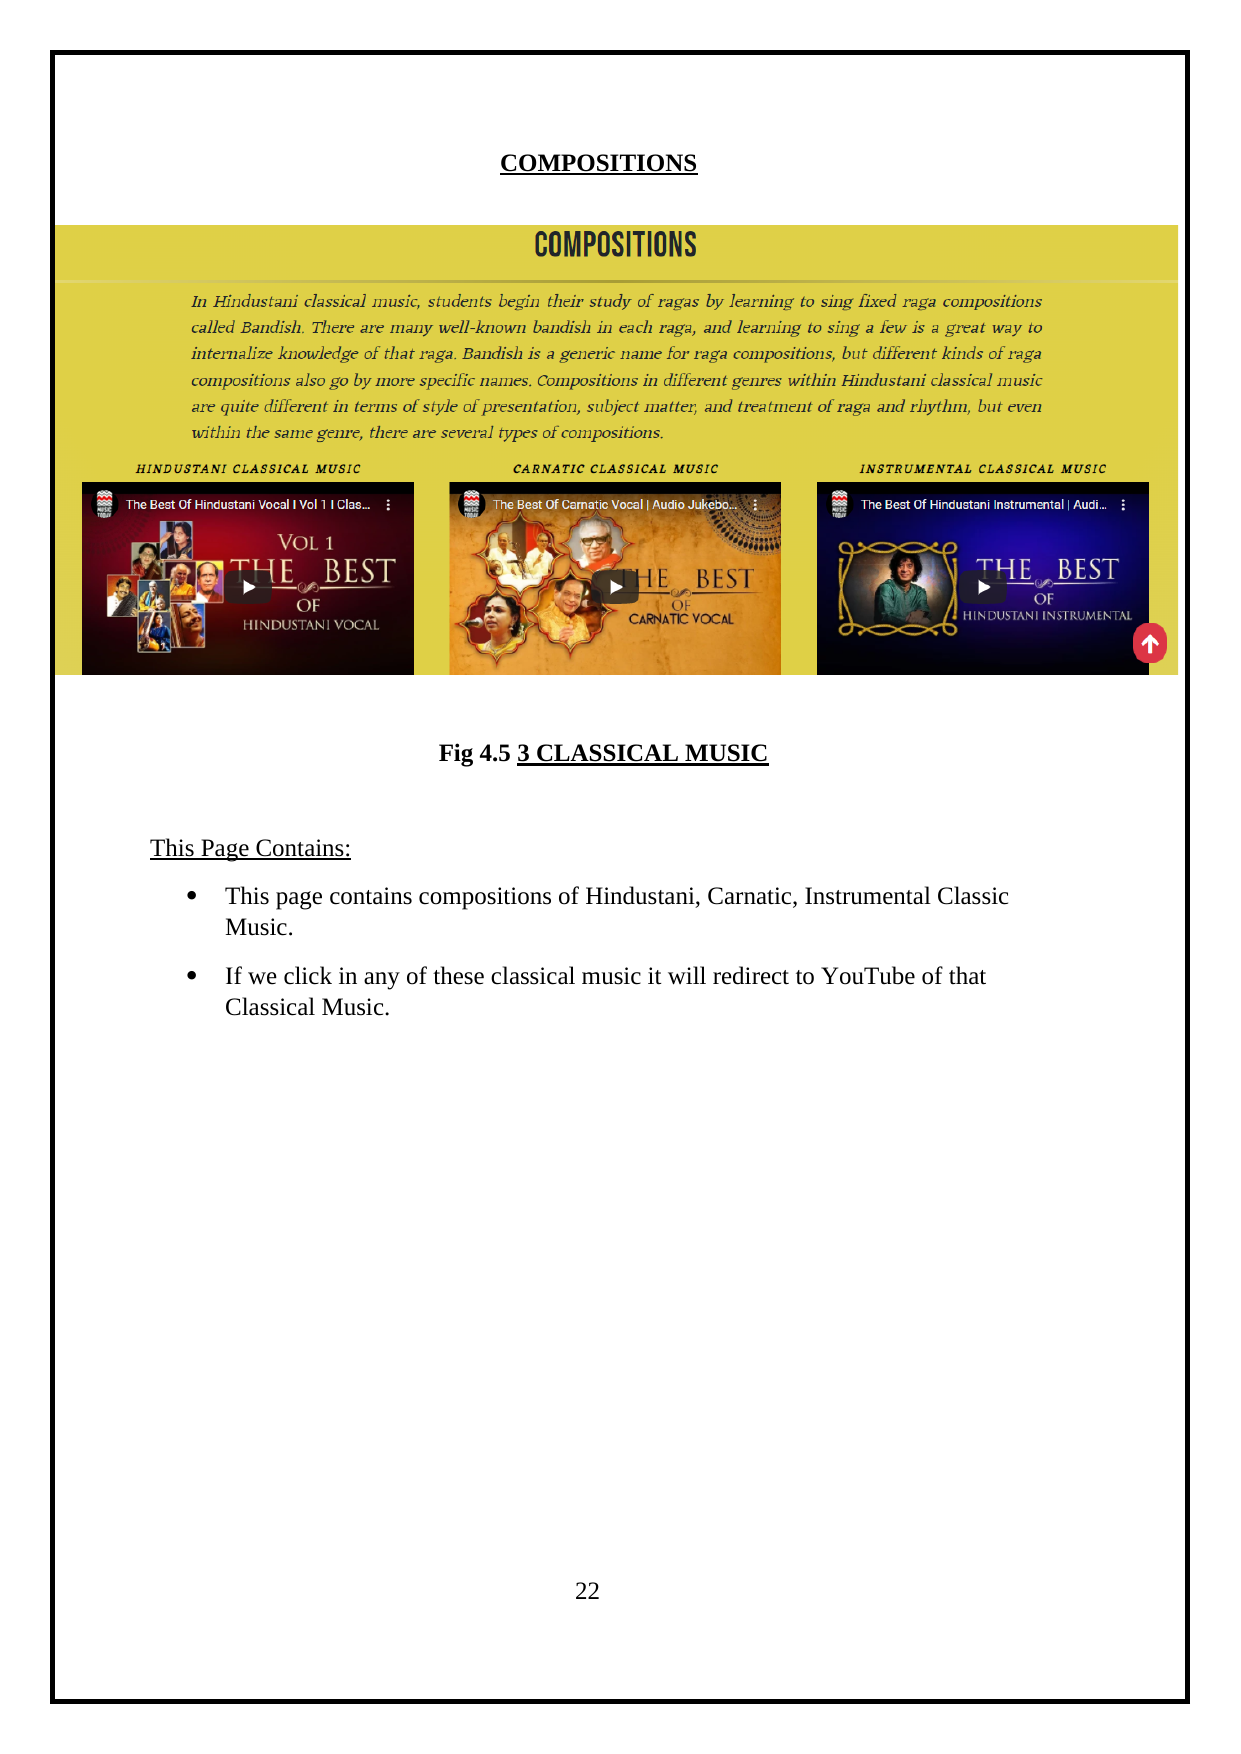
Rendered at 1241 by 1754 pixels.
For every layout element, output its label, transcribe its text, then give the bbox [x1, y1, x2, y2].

text Fig 4.5 3 CLASSICAL MUSIC [144, 738, 1063, 767]
text This Page Contains: [150, 833, 1178, 862]
picture [55, 225, 1179, 675]
subtitle COMPOSITIONS [425, 148, 1063, 176]
list f we click in any of these classical music it will redirect to YouTube of that Classical Music. [187, 961, 1047, 1021]
text 22 [55, 1576, 1178, 1604]
list This page contains compositions of Hindustani, Carnatic, Instrumental Classic Music. [187, 881, 1047, 941]
